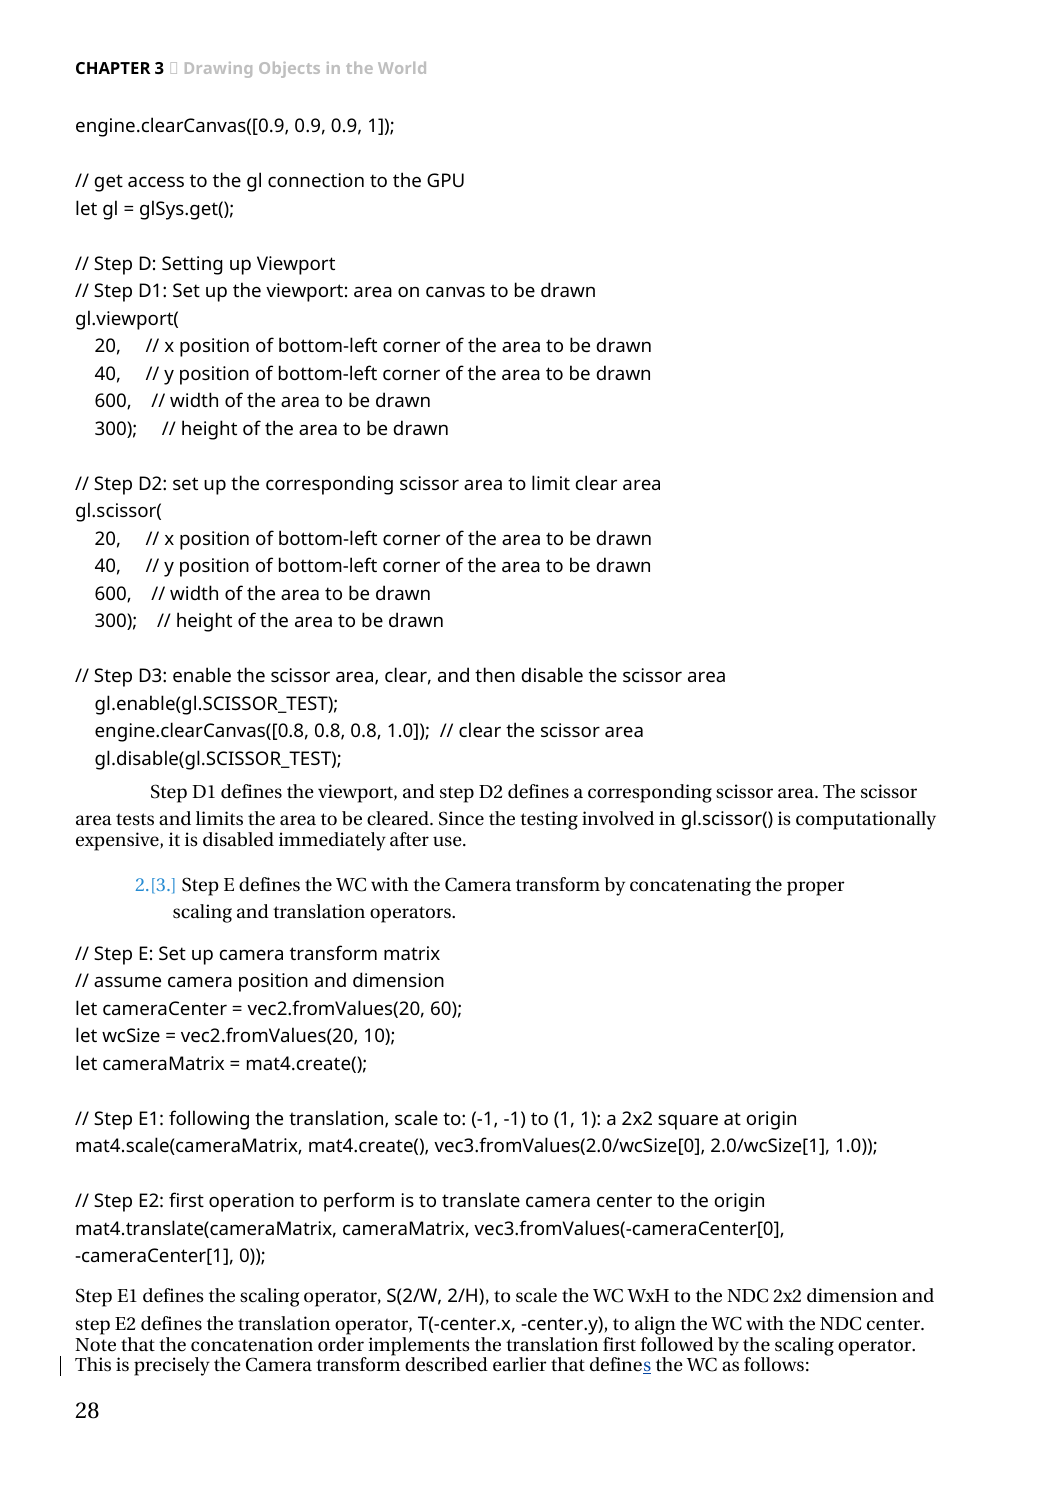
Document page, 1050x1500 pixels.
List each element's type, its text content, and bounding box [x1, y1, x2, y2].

text let gl = glSys.get(); [75, 195, 937, 221]
text -cameraCenter[1], 0)); [75, 1243, 937, 1268]
text Step E1 defines the scaling operator, S(2/W, 2/H), to scale the WC WxH to the NDC 2x2 dimension and step E2 defines the translation operator, T(-center.x, -center.y), to align the WC with the NDC center. Note that the concatenation order implements the translation first followed by the scaling operator. This is precisely the Camera transform described earlier that define the WC as follows: [75, 1283, 937, 1376]
text let cameraCenter = vec2.fromValues(20, 60); [75, 995, 937, 1021]
text engine.clearCanvas([0.9, 0.9, 0.9, 1]); [75, 112, 937, 138]
text 20, // x position of bottom-left corner of the area to be drawn [75, 332, 937, 358]
text 300); // height of the area to be drawn [75, 415, 937, 441]
text let cameraMatrix = mat4.create(); [75, 1050, 937, 1076]
text 300); // height of the area to be drawn [75, 607, 937, 633]
text // Step D2: set up the corresponding scissor area to limit clear area [75, 470, 937, 496]
text 600, // width of the area to be drawn [75, 580, 937, 606]
text // Step E1: following the translation, scale to: (-1, -1) to (1, 1): a 2x2 square at origin [75, 1105, 937, 1131]
text // Step D1: Set up the viewport: area on canvas to be drawn [75, 277, 937, 303]
text let wcSize = vec2.fromValues(20, 10); [75, 1023, 937, 1048]
text Step D1 defines the viewport, and step D2 defines a corresponding scissor area. The scissor area tests and limits the area to be cleared. Since the testing involved in gl.scissor() is computationally expensive, it is disabled immediately after use. [75, 785, 937, 851]
text mat4.translate(cameraMatrix, cameraMatrix, vec3.fromValues(-cameraCenter[0], [75, 1215, 937, 1241]
text gl.enable(gl.SCISSOR_TEST); [75, 690, 937, 716]
text gl.viewport( [75, 305, 937, 331]
text gl.scissor( [75, 497, 937, 523]
text // Step D: Setting up Viewport [75, 250, 937, 276]
text 40, // y position of bottom-left corner of the area to be drawn [75, 360, 937, 386]
text 20, // x position of bottom-left corner of the area to be drawn [75, 525, 937, 551]
text mat4.scale(cameraMatrix, mat4.create(), vec3.fromValues(2.0/wcSize[0], 2.0/wcSize[1], 1.0)); [75, 1133, 937, 1158]
text // Step D3: enable the scissor area, clear, and then disable the scissor area [75, 662, 937, 688]
text 600, // width of the area to be drawn [75, 387, 937, 413]
text // get access to the gl connection to the GPU [75, 167, 937, 193]
text // Step E: Set up camera transform matrix [75, 940, 937, 966]
list Step E defines the WC with the Camera transform by concatenating the proper scaling and translation operators. [135, 869, 847, 923]
text 40, // y position of bottom-left corner of the area to be drawn [75, 552, 937, 578]
text gl.disable(gl.SCISSOR_TEST); [75, 745, 937, 771]
text // assume camera position and dimension [75, 968, 937, 993]
text engine.clearCanvas([0.8, 0.8, 0.8, 1.0]); // clear the scissor area [75, 717, 937, 743]
text // Step E2: first operation to perform is to translate camera center to the origin [75, 1188, 937, 1213]
